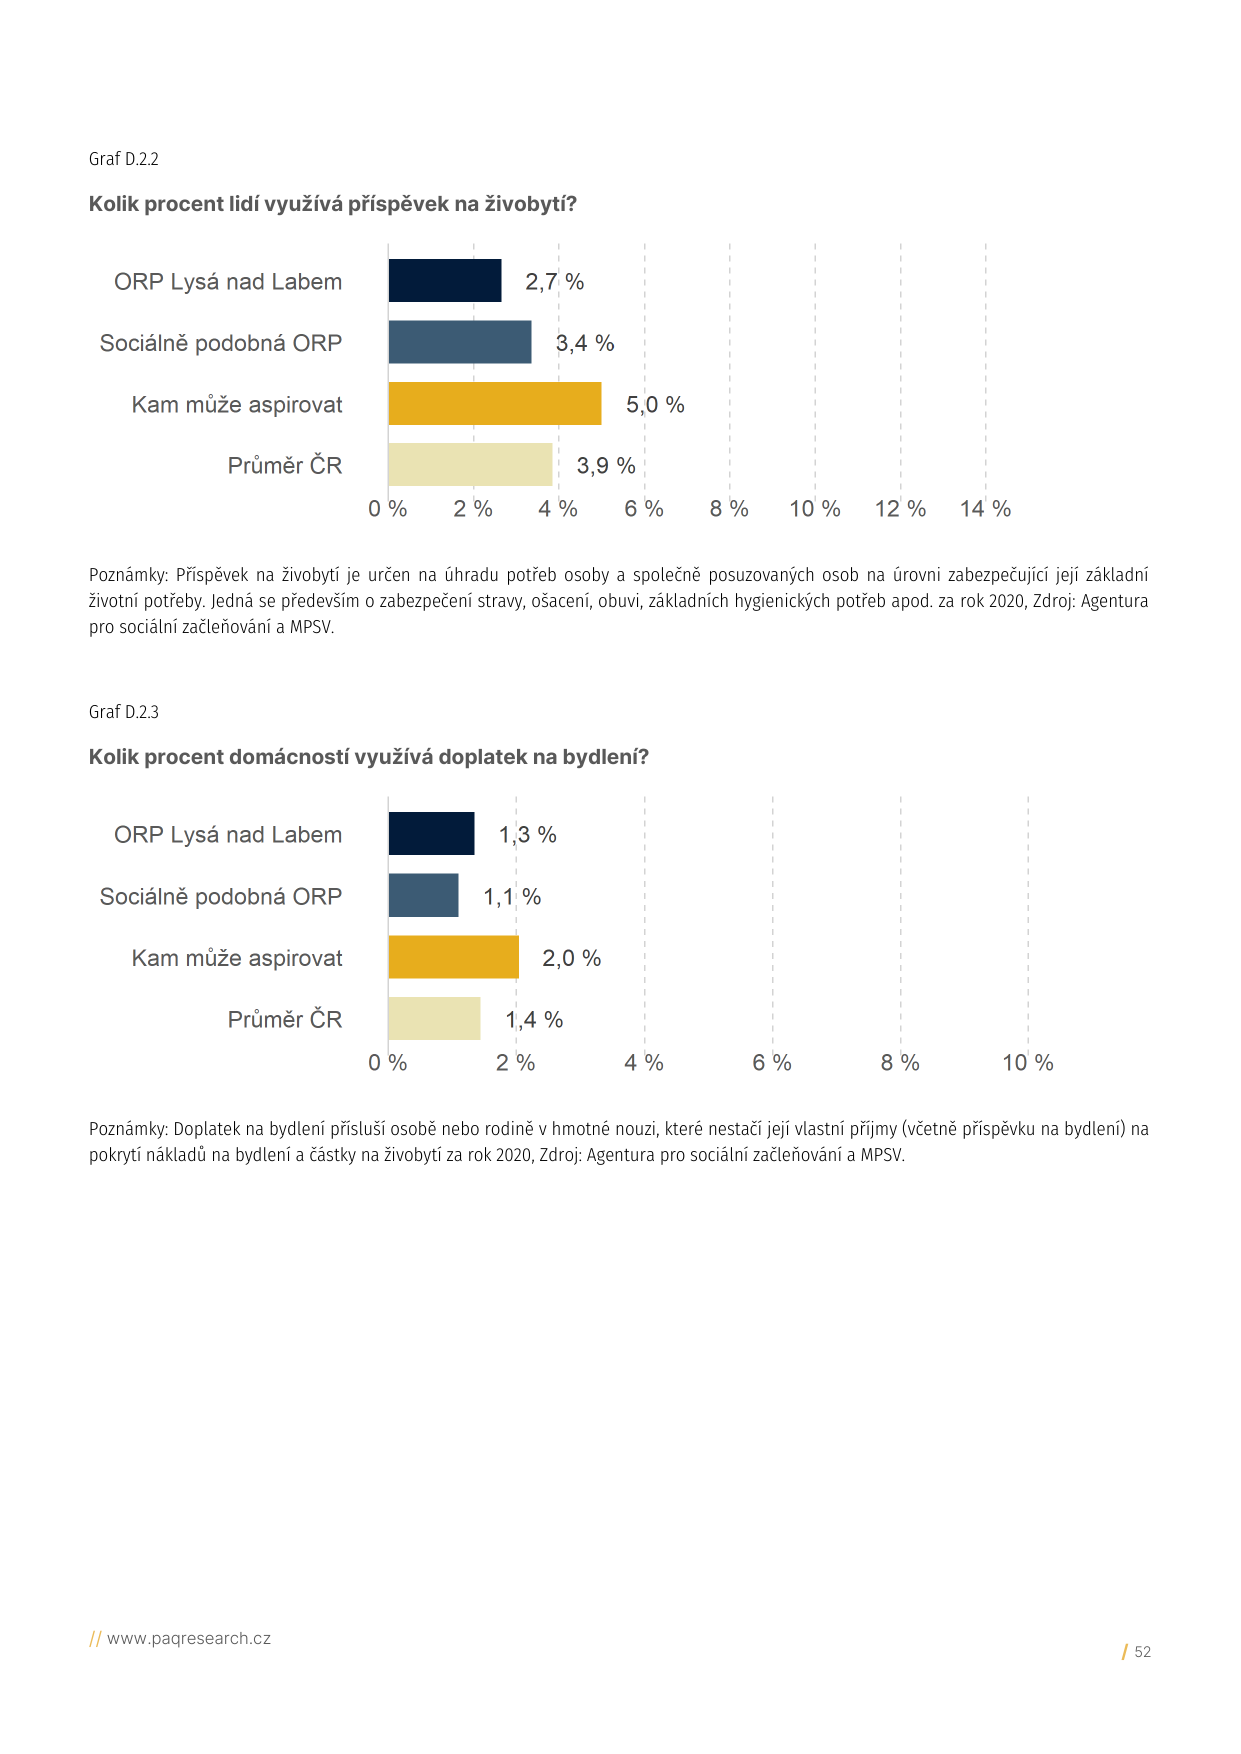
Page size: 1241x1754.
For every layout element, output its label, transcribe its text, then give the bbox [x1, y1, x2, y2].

text Graf D.2.3 [89, 701, 1152, 724]
picture [88, 769, 1139, 1102]
text Kolik procent lidí využívá příspěvek na živobytí? [89, 186, 1152, 216]
picture [88, 216, 1139, 548]
text Graf D.2.2 [89, 148, 1152, 170]
text Poznámky: Příspěvek na živobytí je určen na úhradu potřeb osoby a společně posuzovaných osob na úrovni zabezpečující její základní životní potřeby. Jedná se především o zabezpečení stravy, ošacení, obuvi, základních hygienických potřeb apod. za rok 2020, Zdroj: Agentura pro sociální začleňování a MPSV. [89, 564, 1152, 638]
text Poznámky: Doplatek na bydlení přísluší osobě nebo rodině v hmotné nouzi, které nestačí její vlastní příjmy (včetně příspěvku na bydlení) na pokrytí nákladů na bydlení a částky na živobytí za rok 2020, Zdroj: Agentura pro sociální začleňování a MPSV. [89, 1118, 1152, 1166]
text Kolik procent domácností využívá doplatek na bydlení? [89, 739, 1152, 770]
